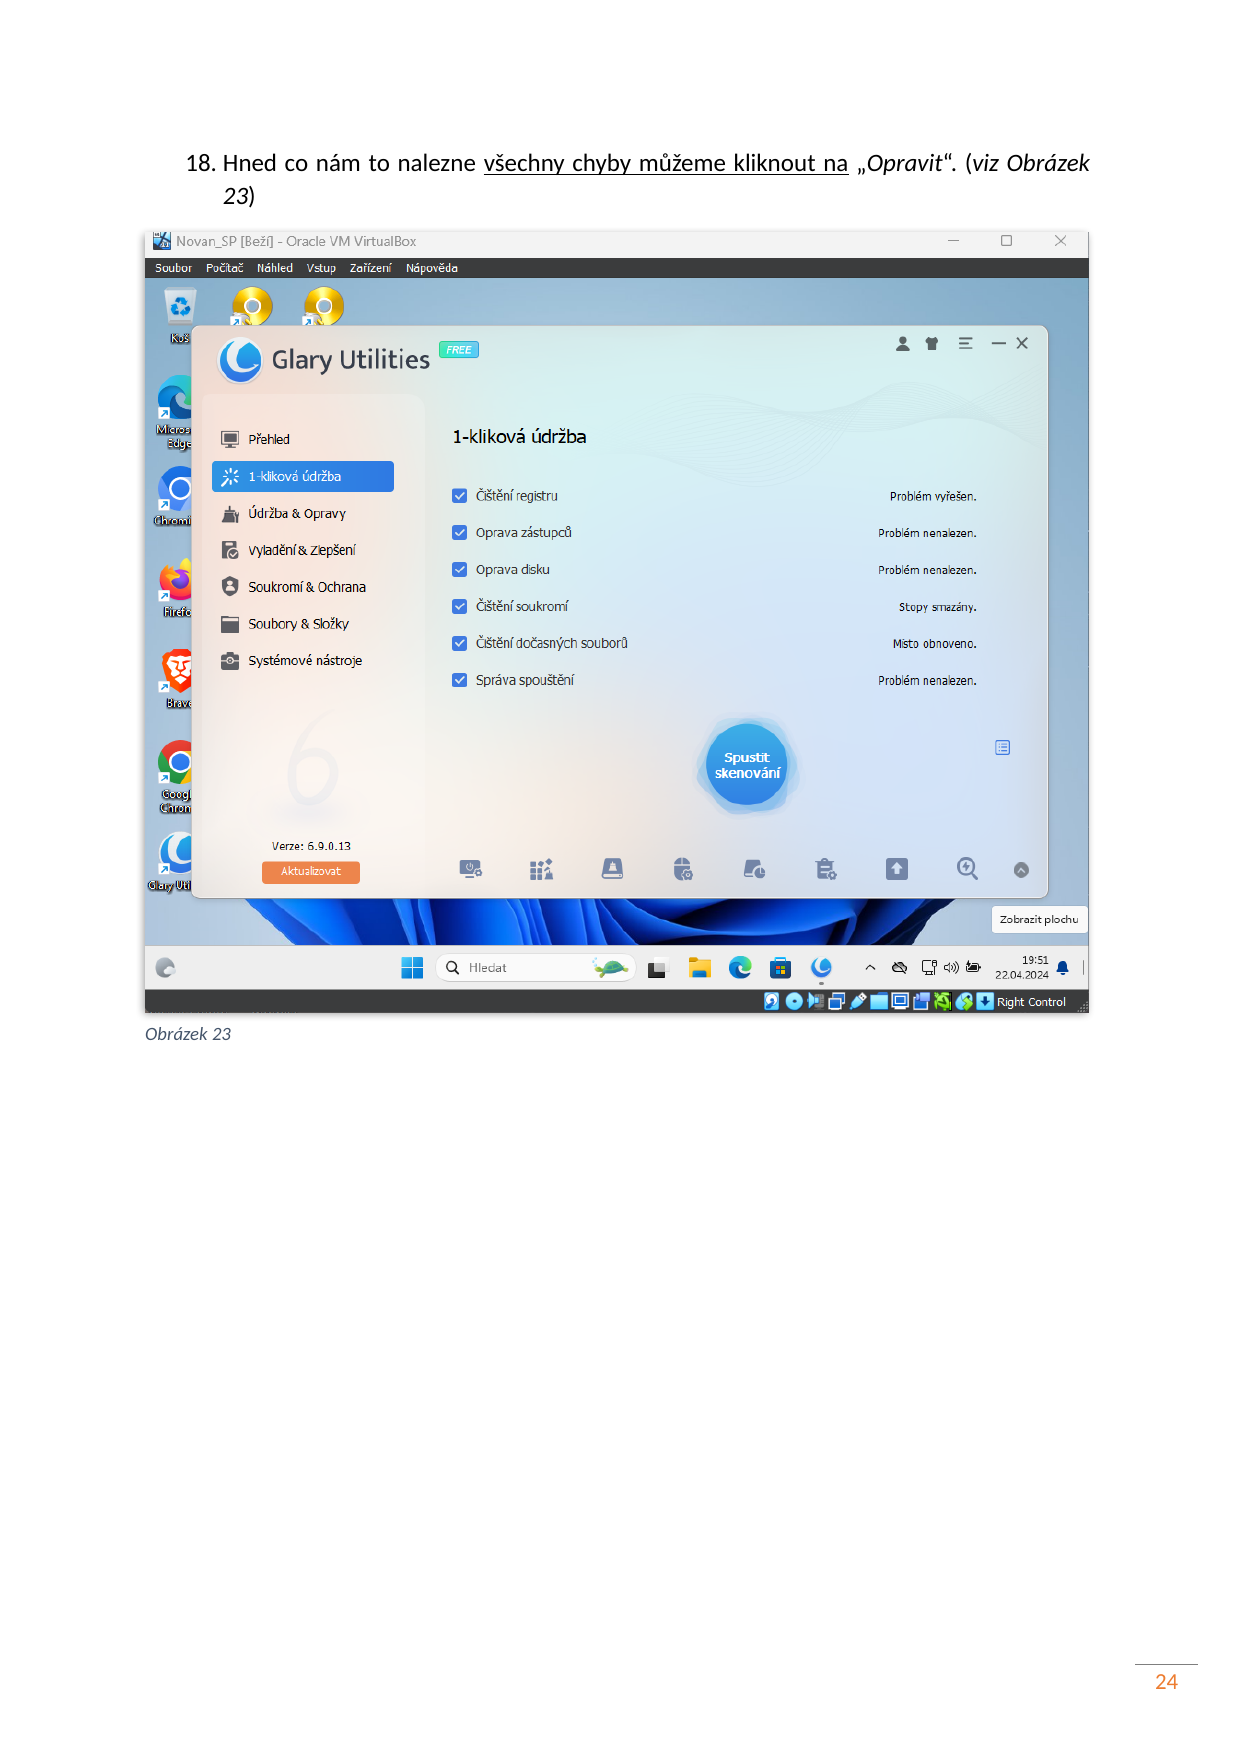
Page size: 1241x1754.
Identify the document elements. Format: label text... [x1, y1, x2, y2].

picture [145, 232, 1089, 1013]
list Hned co nám to nalezne všechny chyby můžeme kliknout na „Opravit“. (viz Obrázek 23) [185, 148, 1093, 211]
